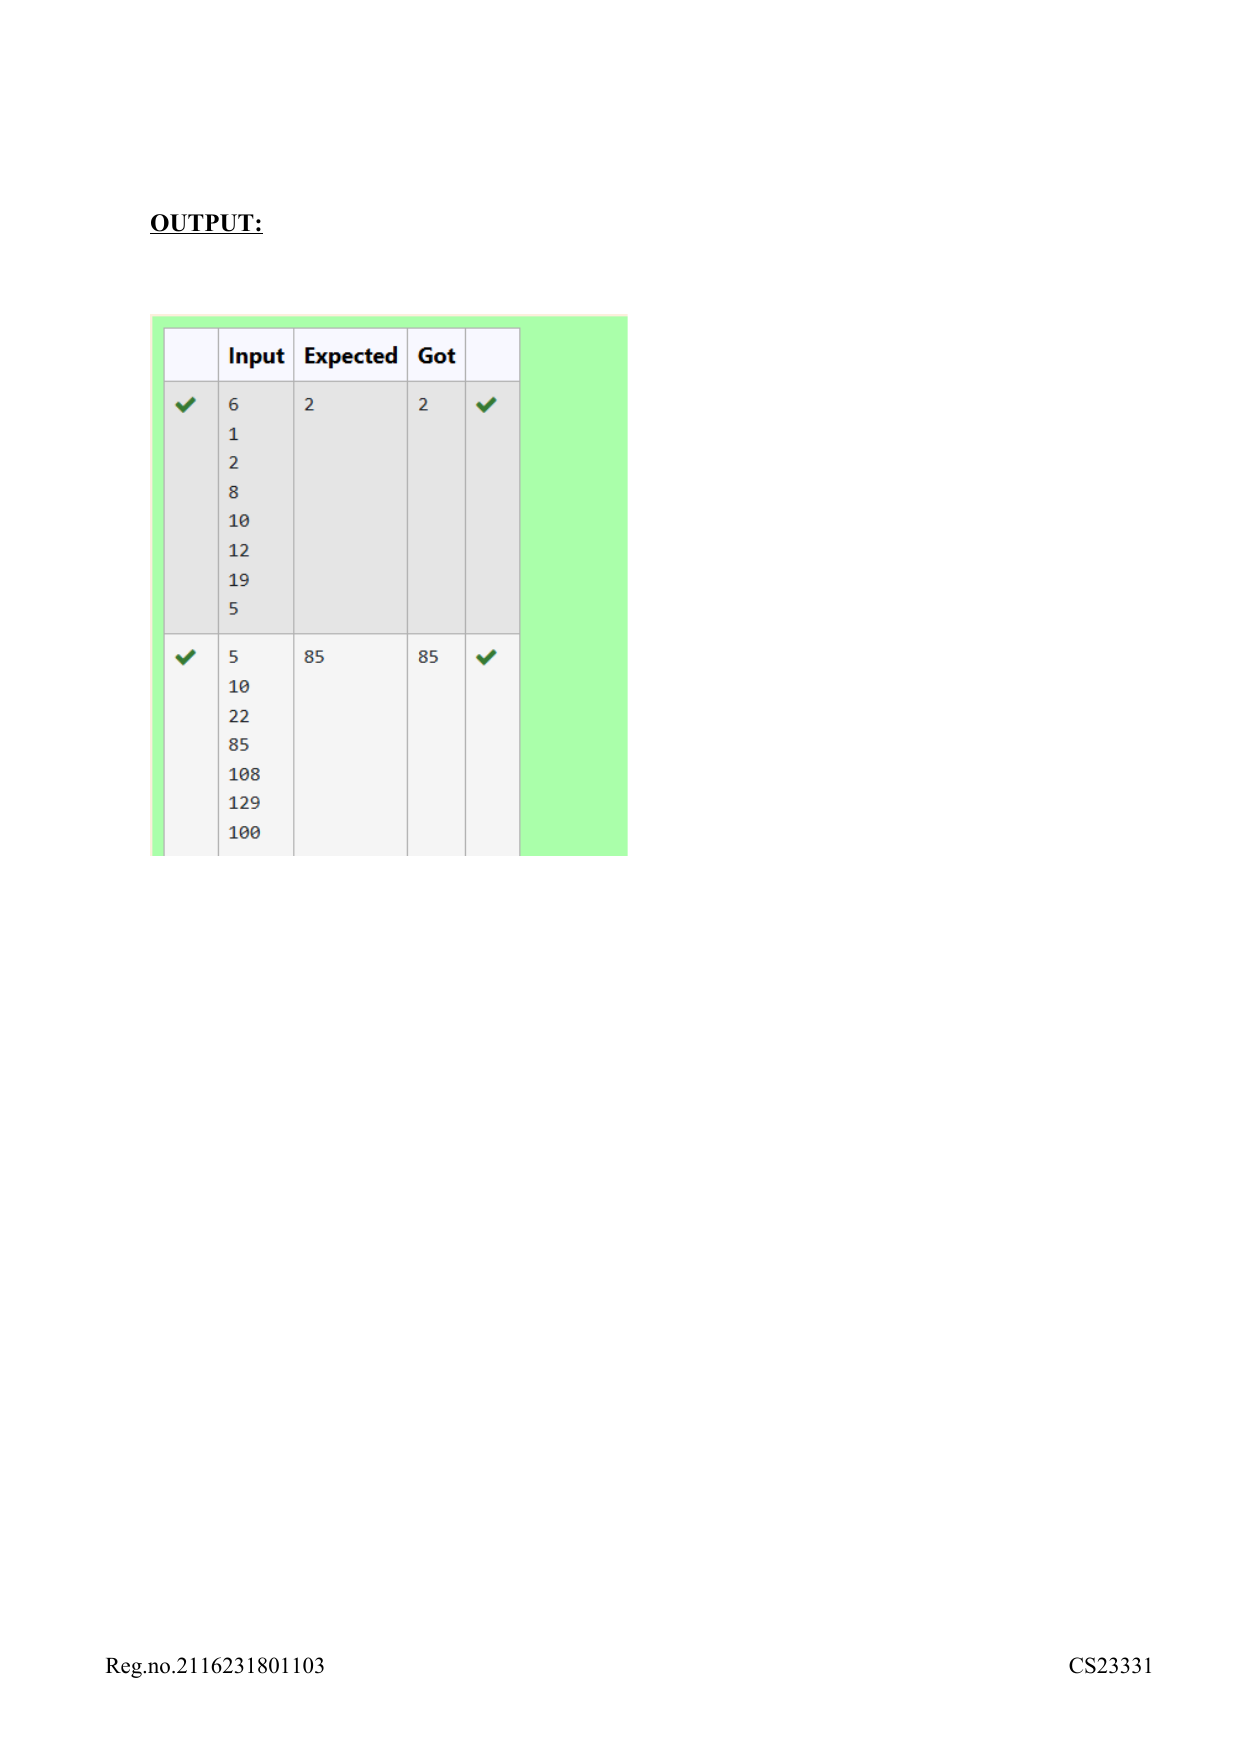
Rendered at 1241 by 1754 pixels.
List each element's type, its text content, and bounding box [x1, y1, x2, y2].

picture [150, 314, 628, 856]
text OUTPUT: [150, 209, 1155, 236]
